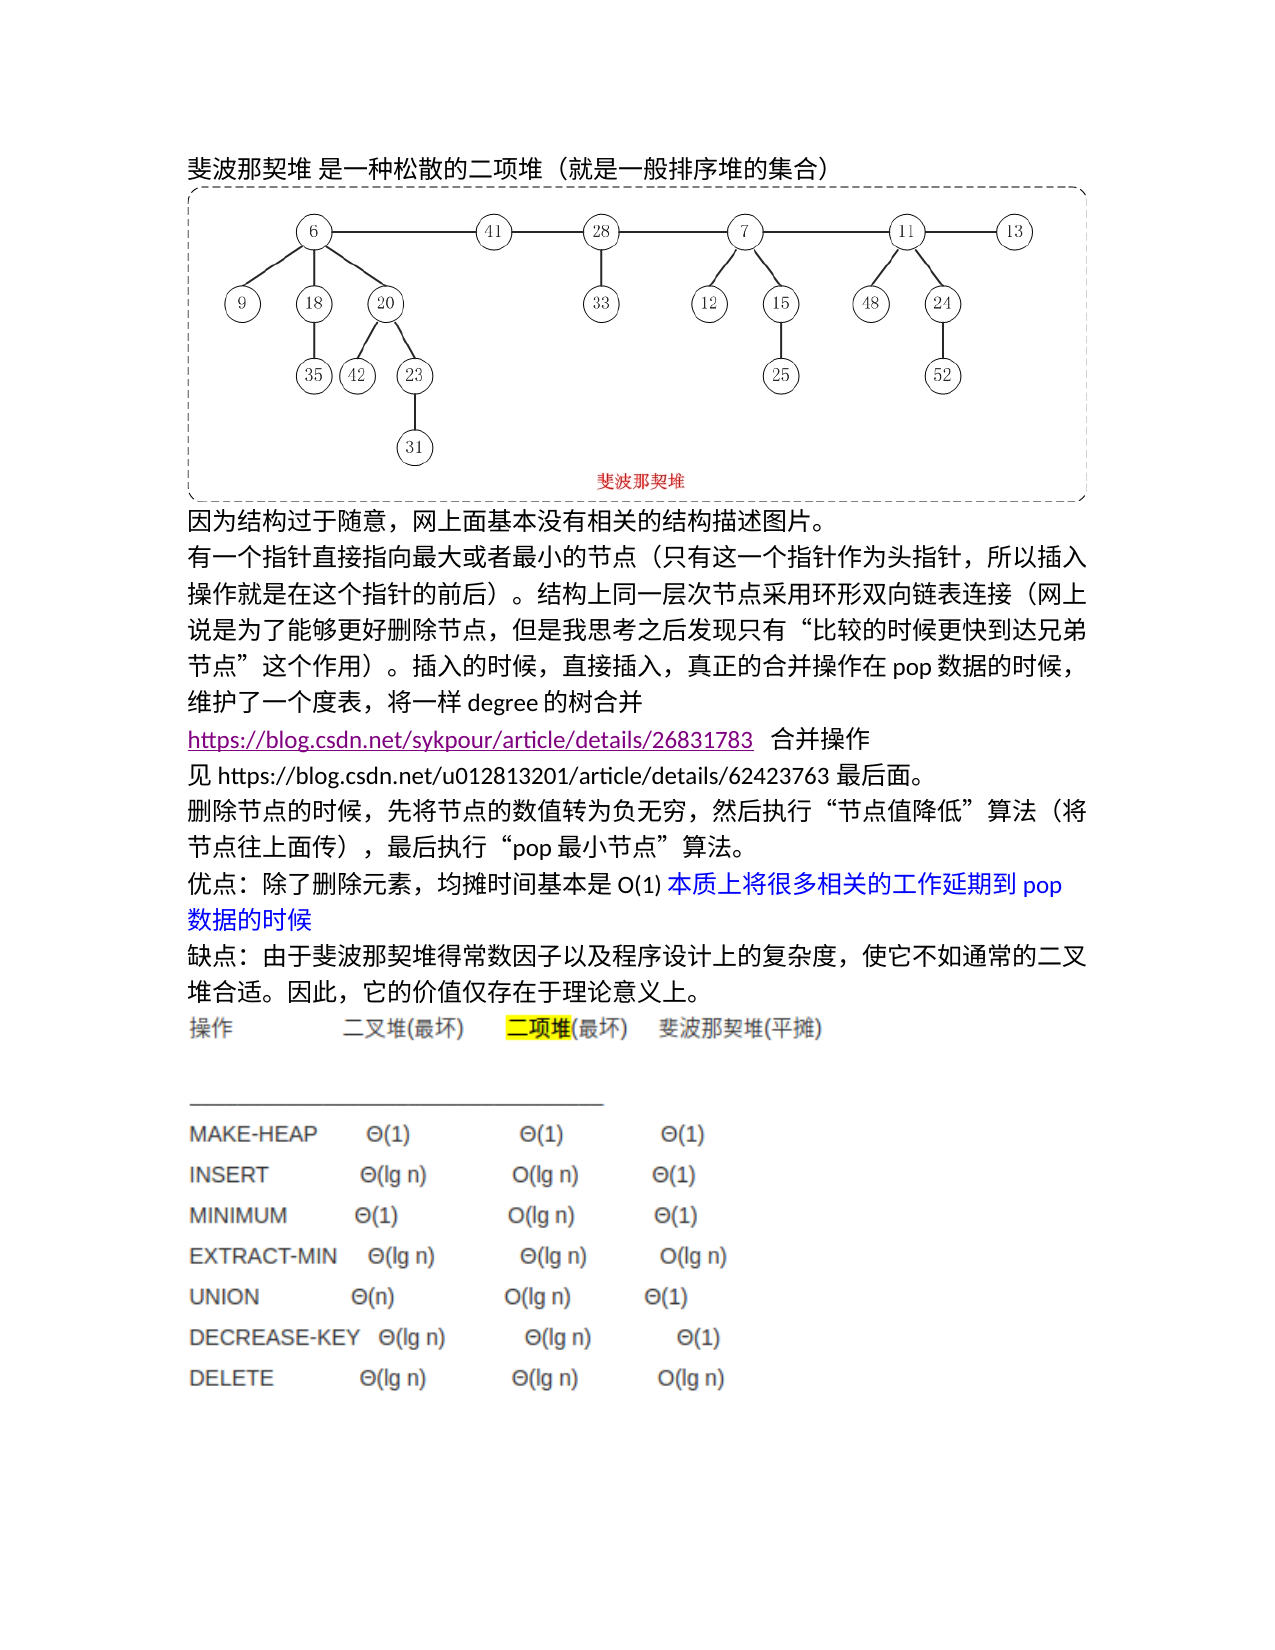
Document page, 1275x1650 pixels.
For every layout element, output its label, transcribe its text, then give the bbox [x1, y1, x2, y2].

text 缺点：由于斐波那契堆得常数因子以及程序设计上的复杂度，使它不如通常的二叉堆合适。因此，它的价值仅存在于理论意义上。 [187, 937, 1087, 1009]
picture [187, 1009, 833, 1411]
text 删除节点的时候，先将节点的数值转为负无穷，然后执行“节点值降低”算法（将节点往上面传），最后执行“pop最小节点”算法。 [187, 792, 1087, 864]
text 有一个指针直接指向最大或者最小的节点（只有这一个指针作为头指针，所以插入操作就是在这个指针的前后）。结构上同一层次节点采用环形双向链表连接（网上说是为了能够更好删除节点，但是我思考之后发现只有“比较的时候更快到达兄弟节点”这个作用）。插入的时候，直接插入，真正的合并操作在pop数据的时候，维护了一个度表，将一样degree的树合并 https://blog.csdn.net/sykpour/article/details/26831783 合并操作见https://blog.csdn.net/u012813201/article/details/62423763 最后面。 [187, 538, 1087, 792]
picture [187, 186, 1087, 502]
text 斐波那契堆 是一种松散的二项堆（就是一般排序堆的集合） [187, 150, 1087, 186]
text 优点：除了删除元素，均摊时间基本是O(1) 本质上将很多相关的工作延期到pop数据的时候 [187, 864, 1087, 937]
text 因为结构过于随意，网上面基本没有相关的结构描述图片。 [187, 502, 1087, 538]
